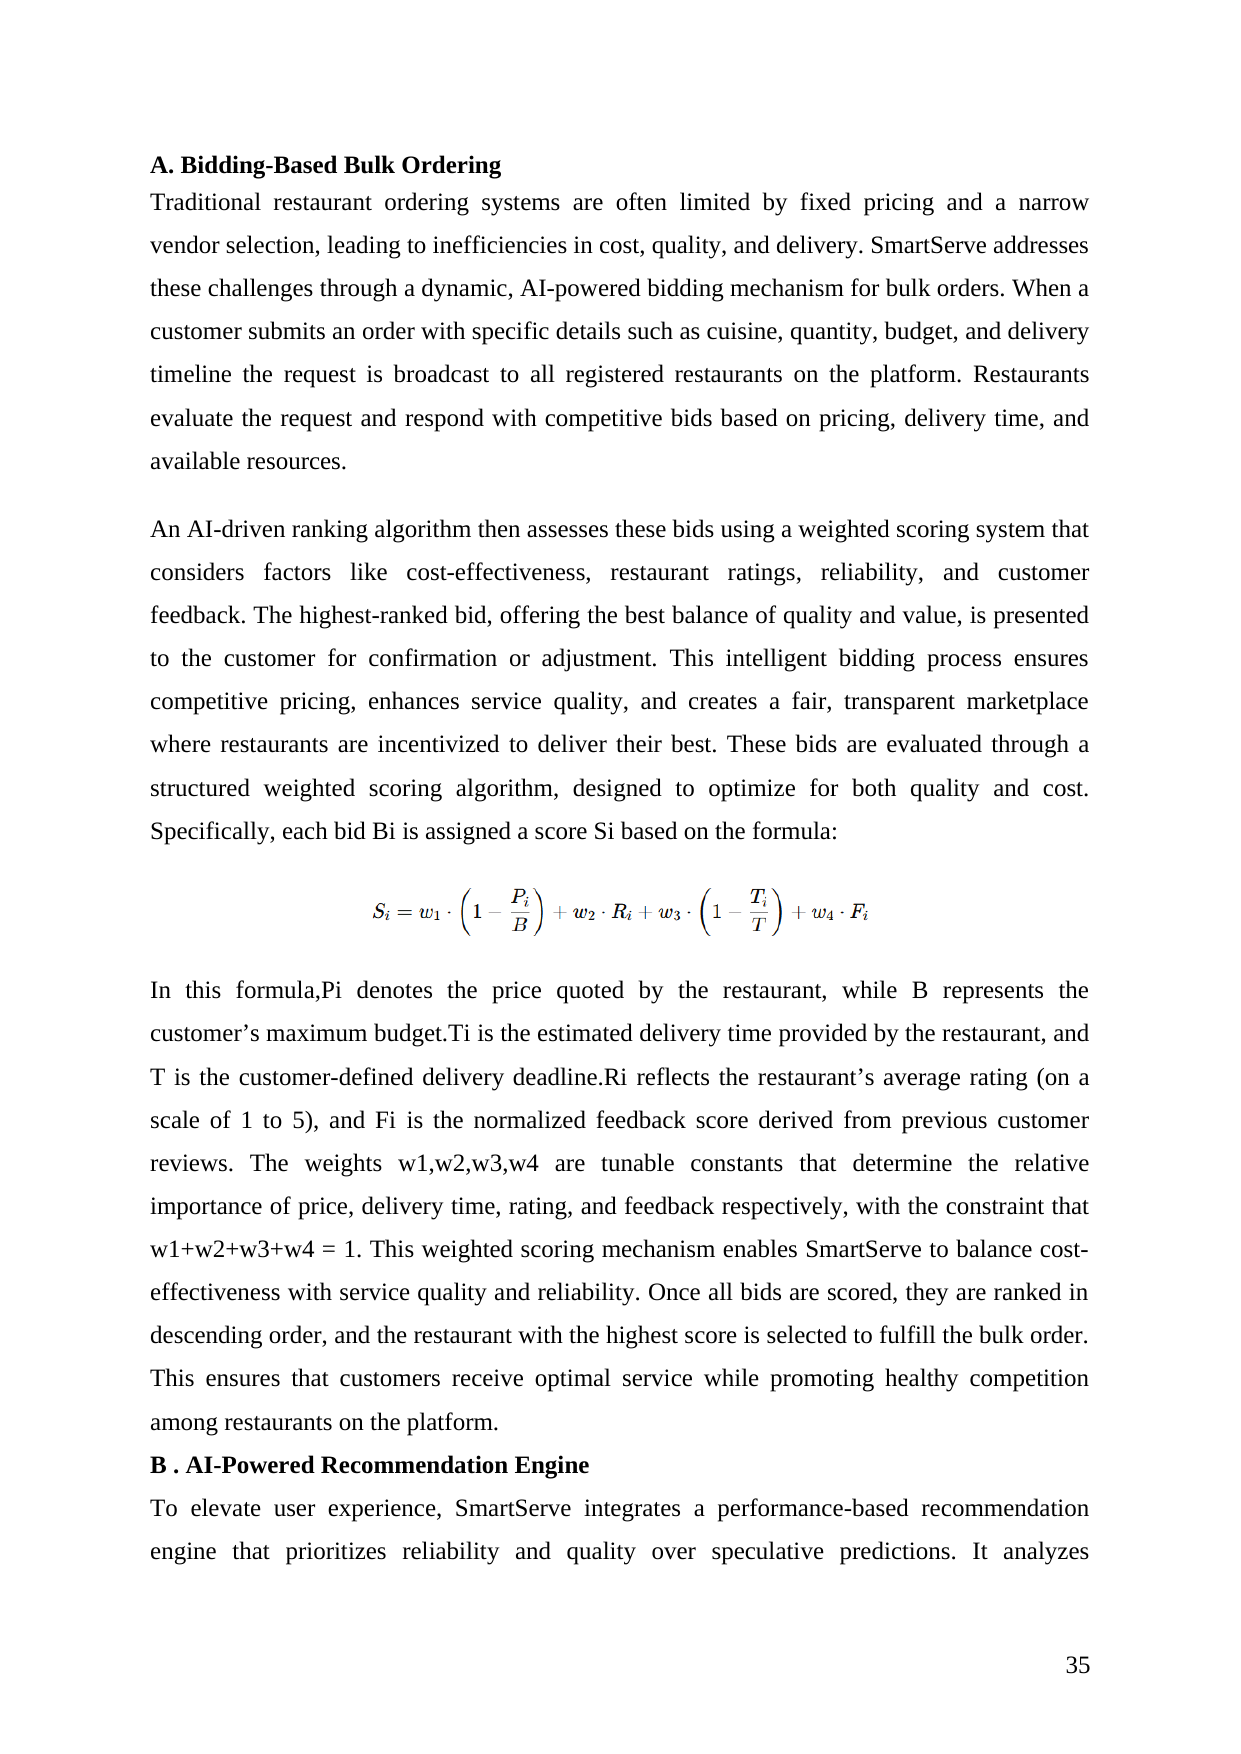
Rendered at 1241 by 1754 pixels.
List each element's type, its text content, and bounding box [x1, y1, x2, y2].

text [150, 1493, 1090, 1565]
text In this formula,Pi​ denotes the price quoted by the restaurant, while B represents the customer’s maximum budget.Ti​ is the estimated delivery time provided by the restaurant, and T is the customer-defined delivery deadline.Ri​ reflects the restaurant’s average rating (on a scale of 1 to 5), and Fi​ is the normalized feedback score derived from previous customer reviews. The weights w1,w2,w3,w4 are tunable constants that determine the relative importance of price, delivery time, rating, and feedback respectively, with the constraint that w1+w2+w3+w4 = 1. This weighted scoring mechanism enables SmartServe to balance cost-effectiveness with service quality and reliability. Once all bids are scored, they are ranked in descending order, and the restaurant with the highest score is selected to fulfill the bulk order. This ensures that customers receive optimal service while promoting healthy competition among restaurants on the platform. [150, 975, 1090, 1435]
picture [366, 883, 874, 936]
text An AI-driven ranking algorithm then assesses these bids using a weighted scoring system that considers factors like cost-effectiveness, restaurant ratings, reliability, and customer feedback. The highest-ranked bid, offering the best balance of quality and value, is presented to the customer for confirmation or adjustment. This intelligent bidding process ensures competitive pricing, enhances service quality, and creates a fair, transparent marketplace where restaurants are incentivized to deliver their best. These bids are evaluated through a structured weighted scoring algorithm, designed to optimize for both quality and cost. Specifically, each bid Bi​ is assigned a score Si​ based on the formula: [150, 514, 1090, 844]
text Traditional restaurant ordering systems are often limited by fixed pricing and a narrow vendor selection, leading to inefficiencies in cost, quality, and delivery. SmartServe addresses these challenges through a dynamic, AI-powered bidding mechanism for bulk orders. When a customer submits an order with specific details such as cuisine, quantity, budget, and delivery timeline the request is broadcast to all registered restaurants on the platform. Restaurants evaluate the request and respond with competitive bids based on pricing, delivery time, and available resources. [150, 187, 1090, 474]
subtitle A. Bidding-Based Bulk Ordering [150, 150, 1090, 179]
text B . AI-Powered Recommendation Engine [150, 1450, 1090, 1478]
